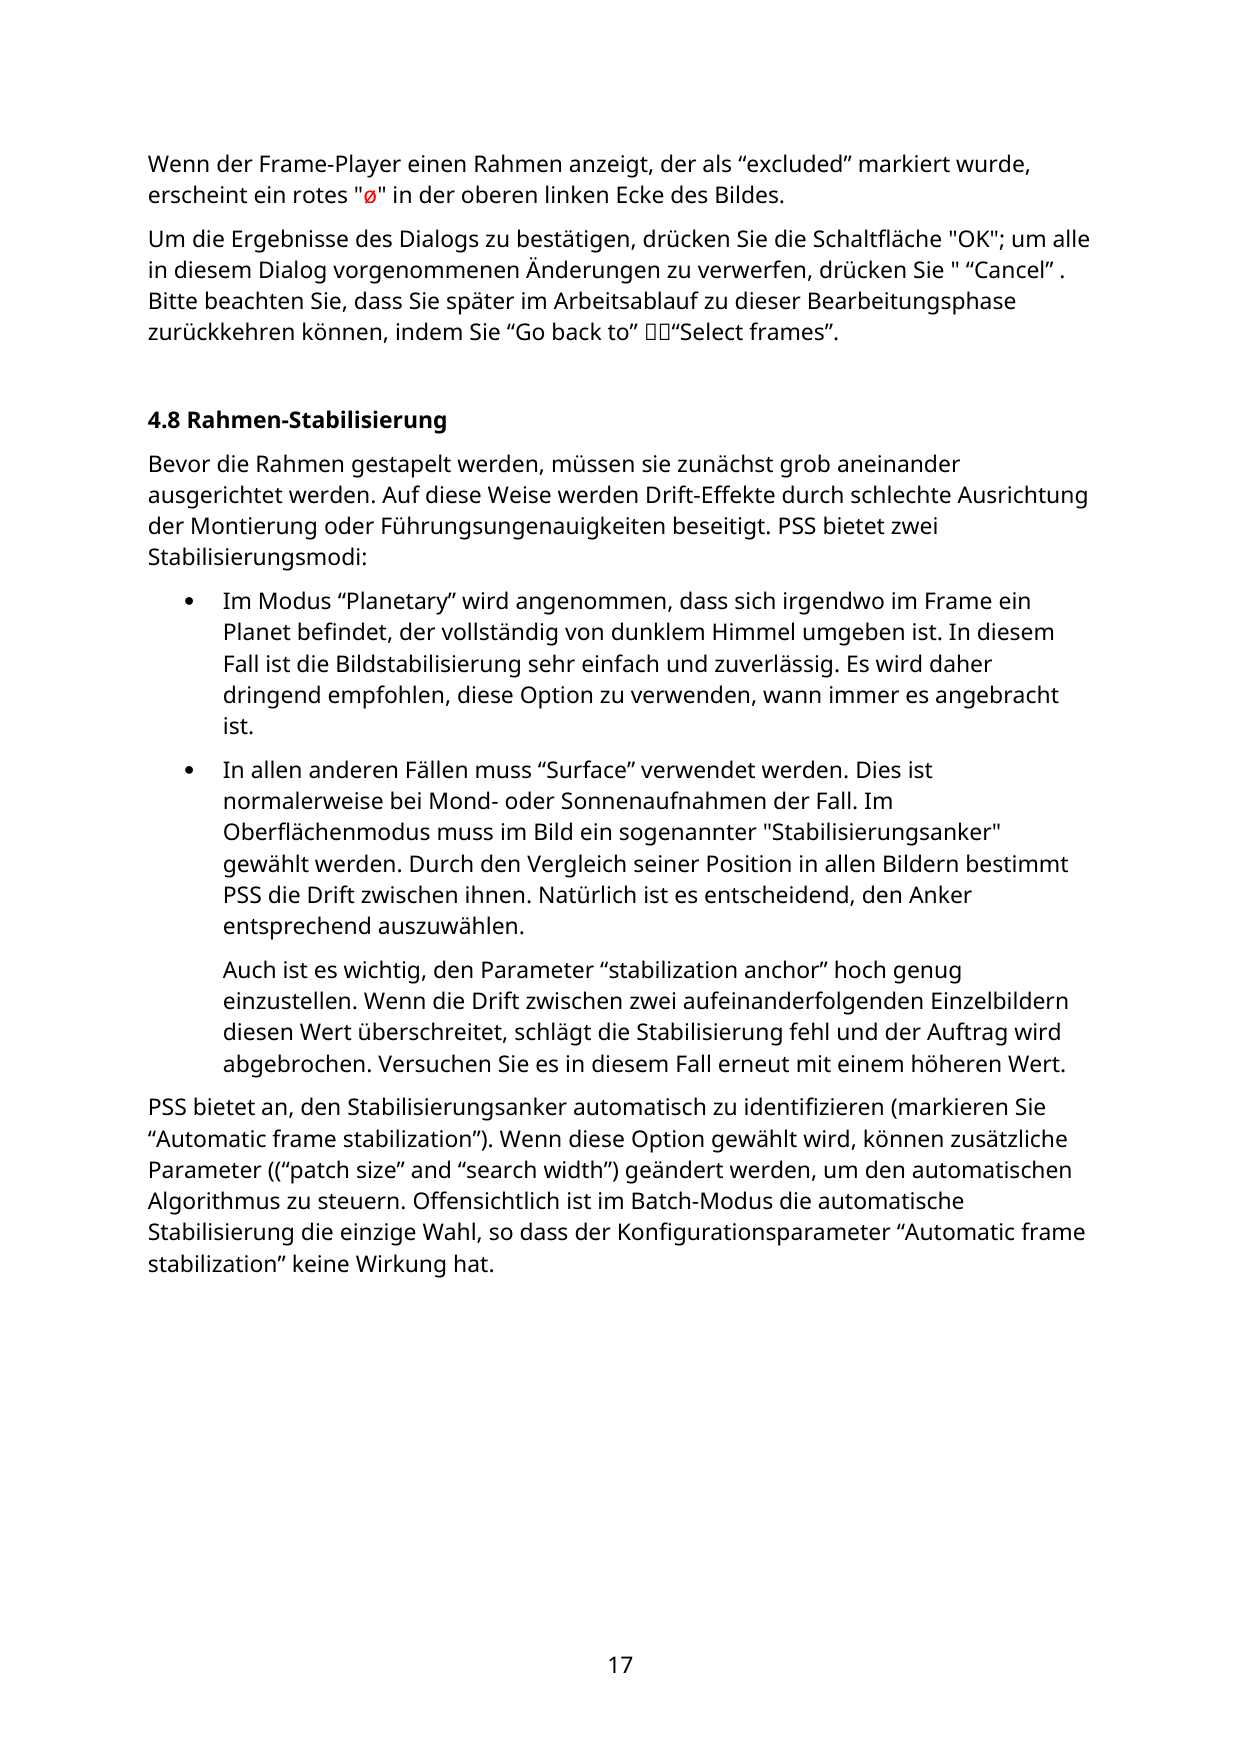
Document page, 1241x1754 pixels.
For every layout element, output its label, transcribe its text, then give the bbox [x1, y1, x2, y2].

text Um die Ergebnisse des Dialogs zu bestätigen, drücken Sie die Schaltfläche "OK"; um alle in diesem Dialog vorgenommenen Änderungen zu verwerfen, drücken Sie " “Cancel” . Bitte beachten Sie, dass Sie später im Arbeitsablauf zu dieser Bearbeitungsphase zurückkehren können, indem Sie “Go back to” “Select frames”. [148, 223, 1093, 348]
list In allen anderen Fällen muss “Surface” verwendet werden. Dies ist normalerweise bei Mond- oder Sonnenaufnahmen der Fall. Im Oberflächenmodus muss im Bild ein sogenannter "Stabilisierungsanker" gewählt werden. Durch den Vergleich seiner Position in allen Bildern bestimmt PSS die Drift zwischen ihnen. Natürlich ist es entscheidend, den Anker entsprechend auszuwählen. [185, 754, 1093, 941]
list Im Modus “Planetary” wird angenommen, dass sich irgendwo im Frame ein Planet befindet, der vollständig von dunklem Himmel umgeben ist. In diesem Fall ist die Bildstabilisierung sehr einfach und zuverlässig. Es wird daher dringend empfohlen, diese Option zu verwenden, wann immer es angebracht ist. [185, 585, 1093, 741]
text Auch ist es wichtig, den Parameter “stabilization anchor” hoch genug einzustellen. Wenn die Drift zwischen zwei aufeinanderfolgenden Einzelbildern diesen Wert überschreitet, schlägt die Stabilisierung fehl und der Auftrag wird abgebrochen. Versuchen Sie es in diesem Fall erneut mit einem höheren Wert. [223, 954, 1093, 1079]
text Bevor die Rahmen gestapelt werden, müssen sie zunächst grob aneinander ausgerichtet werden. Auf diese Weise werden Drift-Effekte durch schlechte Ausrichtung der Montierung oder Führungsungenauigkeiten beseitigt. PSS bietet zwei Stabilisierungsmodi: [148, 448, 1093, 573]
text PSS bietet an, den Stabilisierungsanker automatisch zu identifizieren (markieren Sie “Automatic frame stabilization”). Wenn diese Option gewählt wird, können zusätzliche Parameter ((“patch size” and “search width”) geändert werden, um den automatischen Algorithmus zu steuern. Offensichtlich ist im Batch-Modus die automatische Stabilisierung die einzige Wahl, so dass der Konfigurationsparameter “Automatic frame stabilization” keine Wirkung hat. [148, 1091, 1093, 1279]
text 4.8 Rahmen-Stabilisierung [148, 404, 1093, 435]
text Wenn der Frame-Player einen Rahmen anzeigt, der als “excluded” markiert wurde, erscheint ein rotes "ø" in der oberen linken Ecke des Bildes. [148, 148, 1093, 210]
